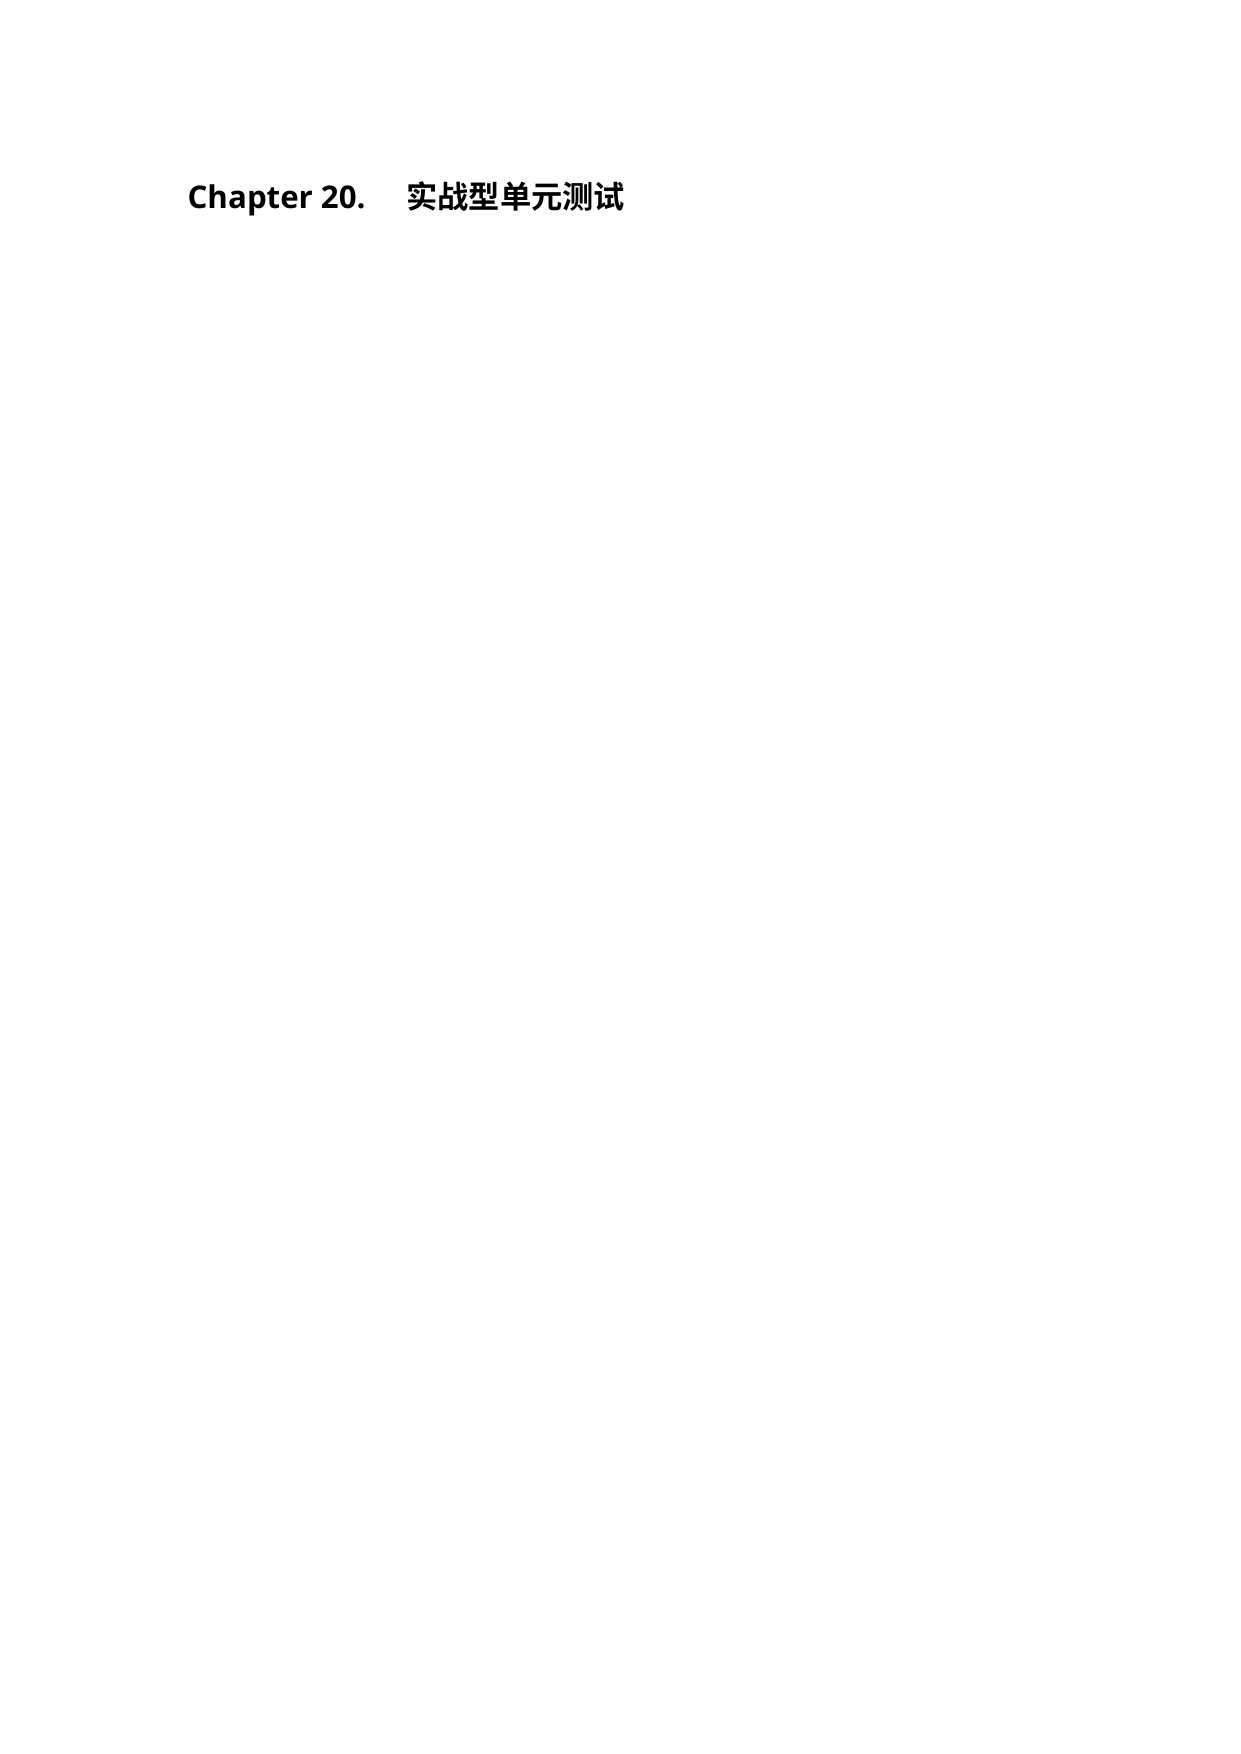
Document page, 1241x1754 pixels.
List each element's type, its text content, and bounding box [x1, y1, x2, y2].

subtitle 实战型单元测试 [187, 162, 1053, 227]
